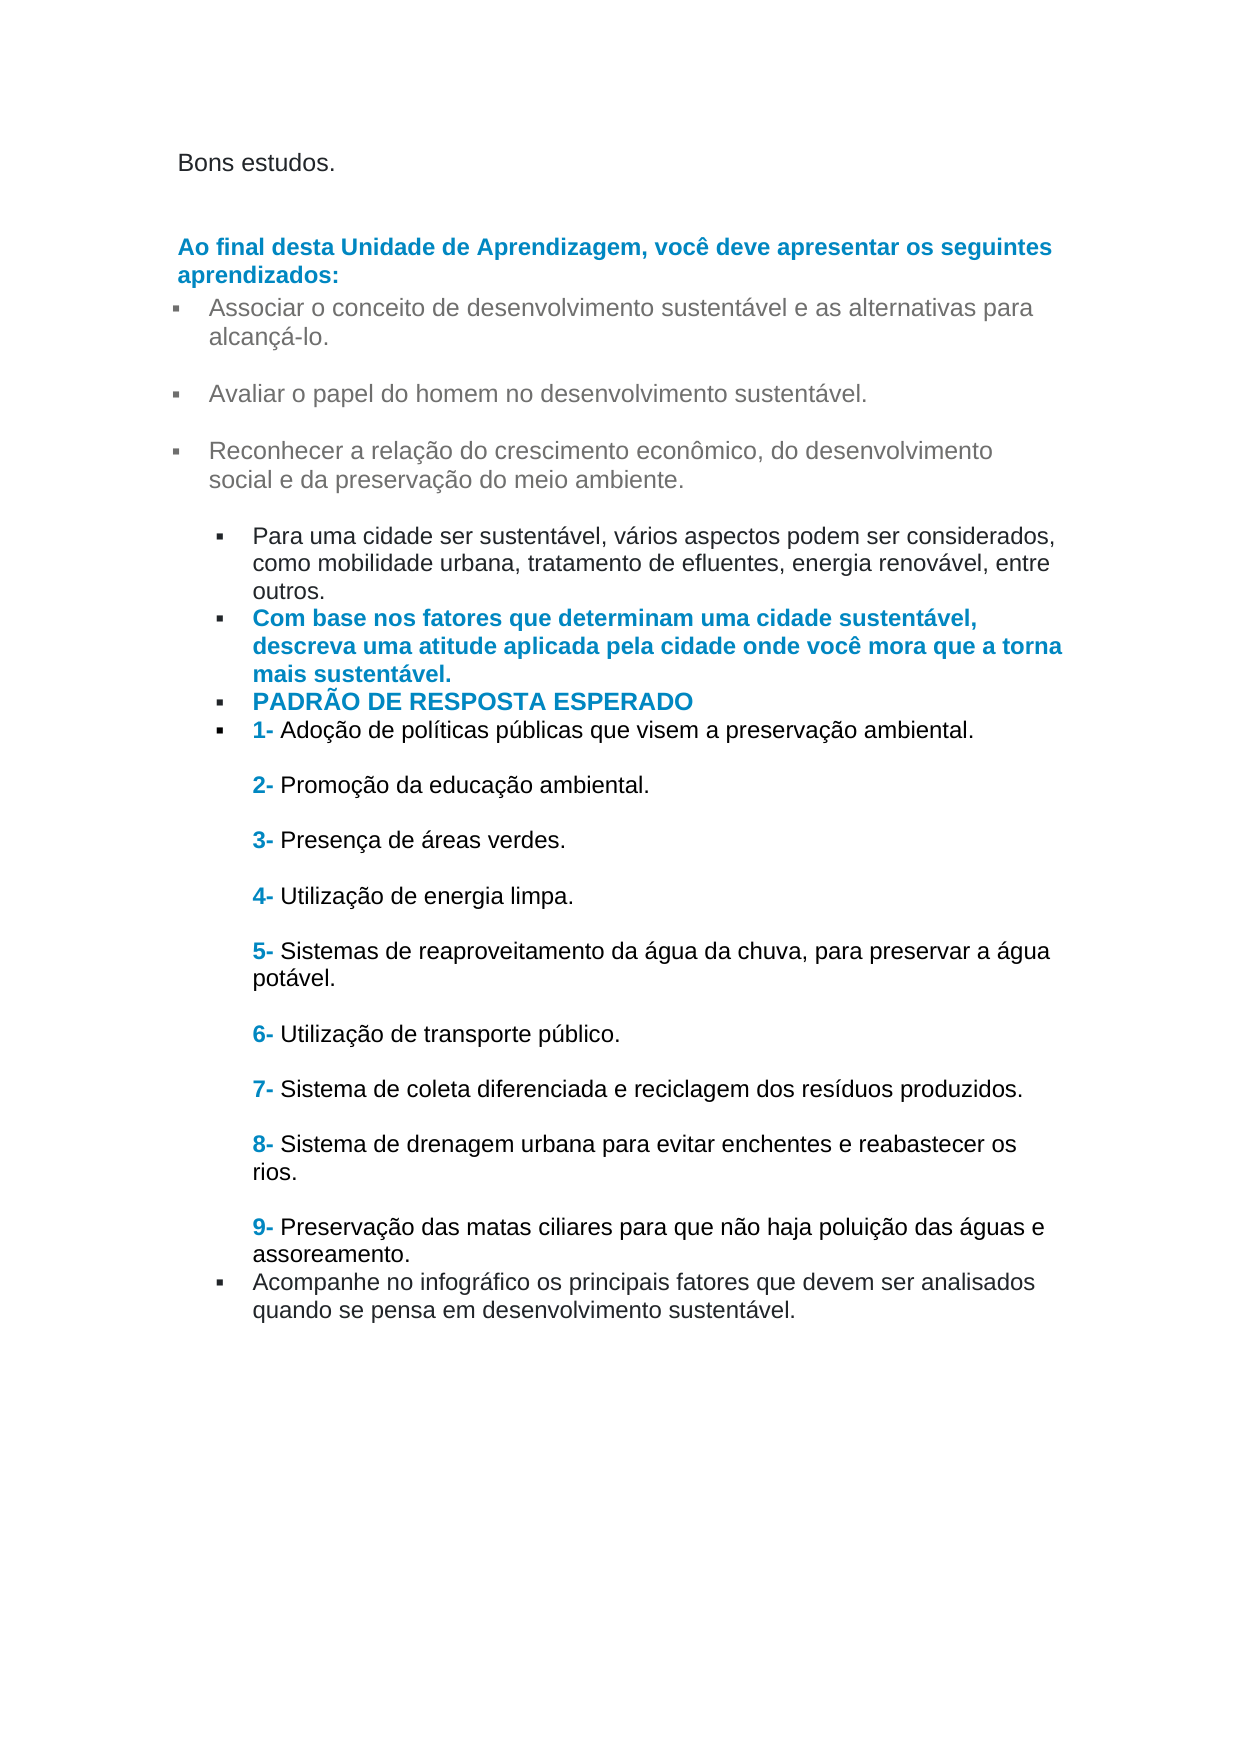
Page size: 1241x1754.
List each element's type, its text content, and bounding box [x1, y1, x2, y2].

list Para uma cidade ser sustentável, vários aspectos podem ser considerados, como mobilidade urbana, tratamento de efluentes, energia renovável, entre outros. [215, 522, 1063, 604]
list Avaliar o papel do homem no desenvolvimento sustentável. [171, 379, 1063, 408]
list Associar o conceito de desenvolvimento sustentável e as alternativas para alcançá-lo. [171, 293, 1063, 351]
list Reconhecer a relação do crescimento econômico, do desenvolvimento social e da preservação do meio ambiente. [171, 436, 1063, 493]
text Ao final desta Unidade de Aprendizagem, você deve apresentar os seguintes aprendizados: [177, 233, 1063, 288]
list Com base nos fatores que determinam uma cidade sustentável, descreva uma atitude aplicada pela cidade onde você mora que a torna mais sustentável. [215, 604, 1063, 687]
text Bons estudos. [177, 148, 1063, 233]
list 1- Adoção de políticas públicas que visem a preservação ambiental. 2- Promoção da educação ambiental. 3- Presença de áreas verdes. 4- Utilização de energia limpa. 5- Sistemas de reaproveitamento da água da chuva, para preservar a água potável. 6- Utilização de transporte público. 7- Sistema de coleta diferenciada e reciclagem dos resíduos produzidos. 8- Sistema de drenagem urbana para evitar enchentes e reabastecer os rios. 9- Preservação das matas ciliares para que não haja poluição das águas e assoreamento. [215, 716, 1063, 1268]
list PADRÃO DE RESPOSTA ESPERADO [215, 687, 1063, 716]
list Acompanhe no infográfico os principais fatores que devem ser analisados quando se pensa em desenvolvimento sustentável. [215, 1268, 1063, 1323]
